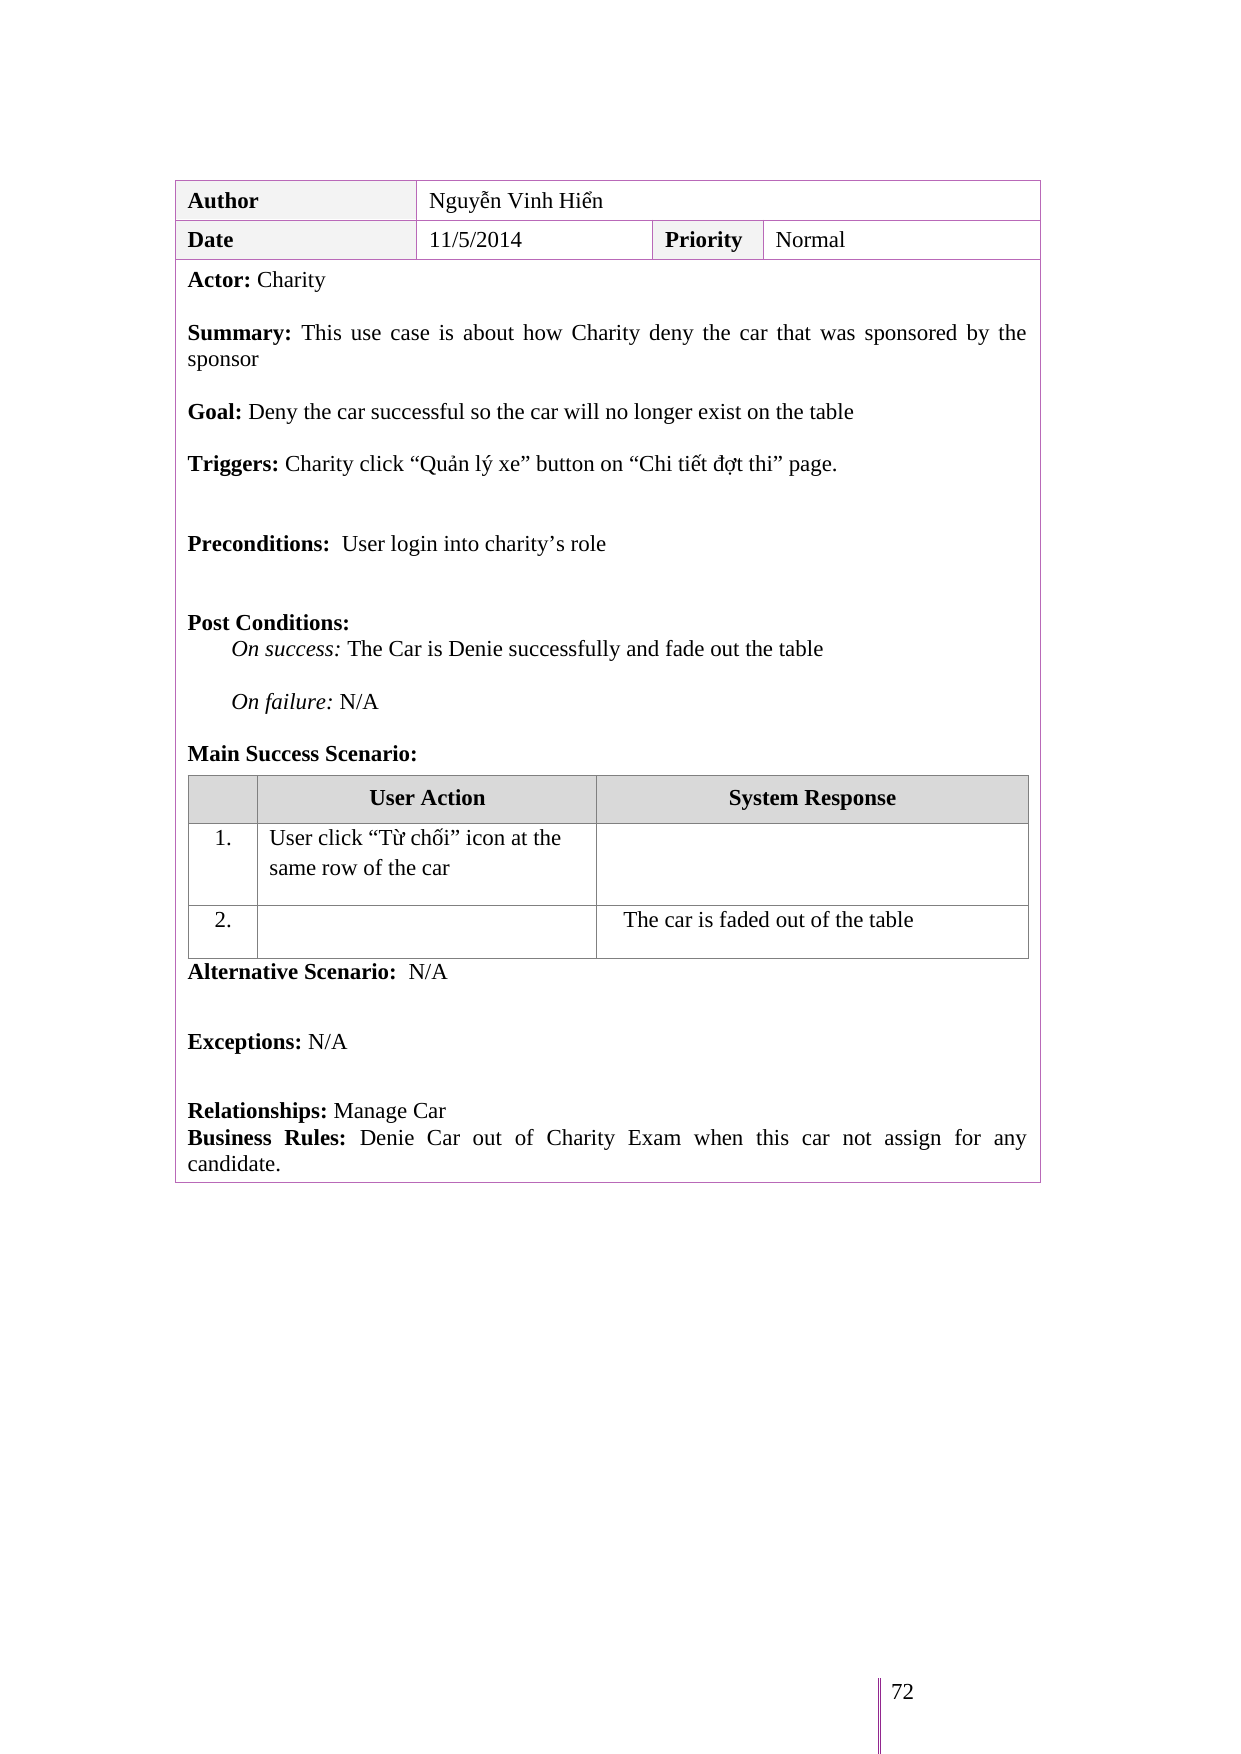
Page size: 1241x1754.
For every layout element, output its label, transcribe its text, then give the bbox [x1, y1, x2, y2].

table_cell 11/5/2014 [417, 221, 652, 259]
table_cell Author [176, 181, 416, 219]
table_cell Actor: Charity Summary: This use case is about how Charity deny the car that was sponsored by the sponsor Goal: Deny the car successful so the car will no longer exist on the table Triggers: Charity click “Quản lý xe” button on “Chi tiết đợt thi” page. Preconditions: User login into charity’s role Post Conditions: On success: The Car is Denie successfully and fade out the table On failure: N/A Main Success Scenario: Alternative Scenario: N/A Exceptions: N/A Relationships: [176, 260, 1040, 1182]
table_cell Normal [764, 221, 1040, 259]
table_cell Date [176, 221, 416, 259]
table_cell Nguyễn Vinh Hiển [417, 181, 1040, 219]
table_cell Priority [653, 221, 763, 259]
